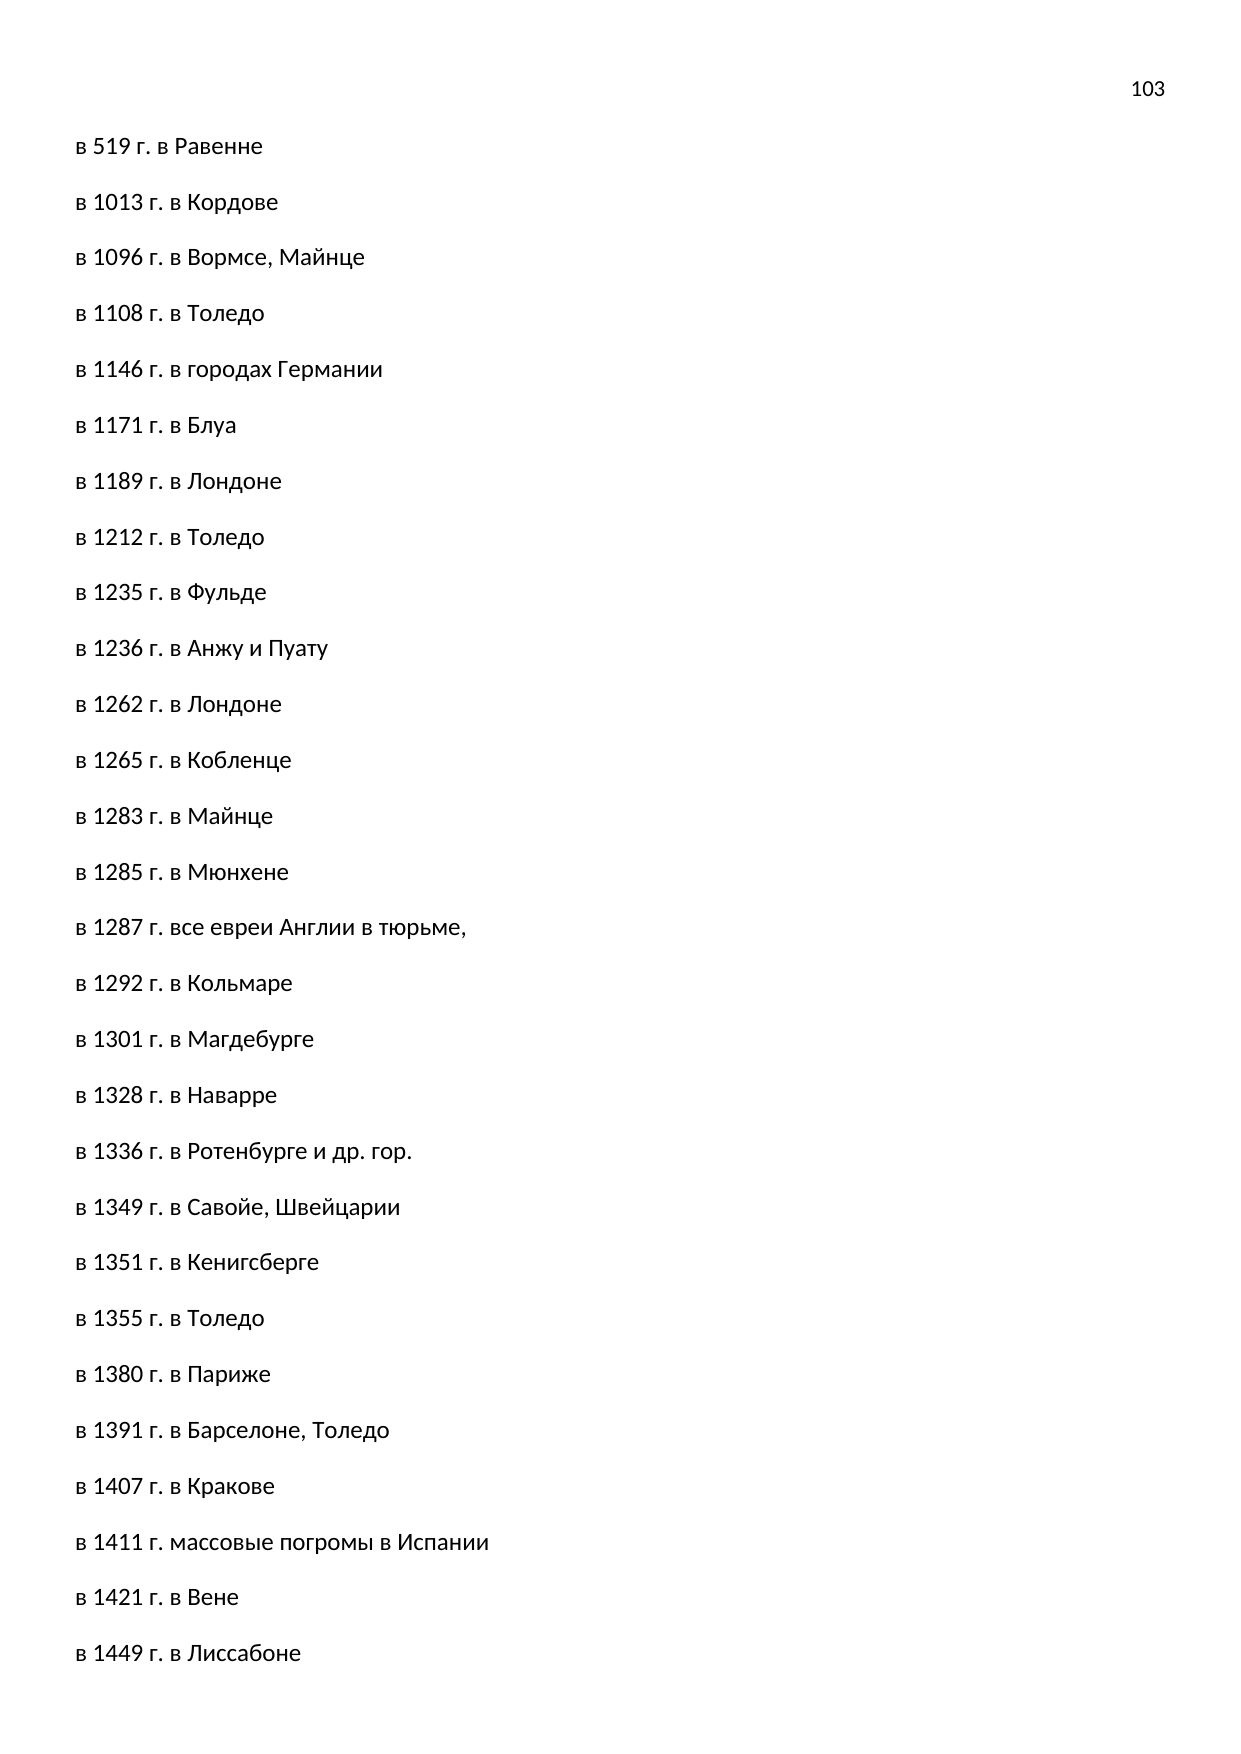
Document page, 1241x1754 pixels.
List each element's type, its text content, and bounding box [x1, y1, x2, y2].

text в 1189 г. в Лондоне [75, 465, 1165, 495]
text в 1355 г. в Толедо [75, 1302, 1165, 1333]
text в 519 г. в Равенне [75, 130, 1165, 160]
text в 1265 г. в Кобленце [75, 744, 1165, 774]
text в 1421 г. в Вене [75, 1581, 1165, 1612]
text в 1328 г. в Наварре [75, 1079, 1165, 1109]
text в 1292 г. в Кольмаре [75, 967, 1165, 998]
text в 1380 г. в Париже [75, 1358, 1165, 1389]
text в 1351 г. в Кенигсберге [75, 1246, 1165, 1277]
text в 1108 г. в Толедо [75, 297, 1165, 328]
text в 1283 г. в Майнце [75, 800, 1165, 830]
text в 1349 г. в Савойе, Швейцарии [75, 1191, 1165, 1221]
text в 1301 г. в Магдебурге [75, 1023, 1165, 1054]
text в 1235 г. в Фульде [75, 576, 1165, 607]
text в 1285 г. в Мюнхене [75, 856, 1165, 886]
text в 1407 г. в Кракове [75, 1470, 1165, 1500]
text в 1287 г. все евреи Англии в тюрьме, [75, 911, 1165, 942]
text в 1449 г. в Лиссабоне [75, 1637, 1165, 1668]
text в 1411 г. массовые погромы в Испании [75, 1526, 1165, 1556]
text в 1146 г. в городах Германии [75, 353, 1165, 384]
text в 1096 г. в Вормсе, Майнце [75, 241, 1165, 272]
text в 1236 г. в Анжу и Пуату [75, 632, 1165, 663]
text в 1013 г. в Кордове [75, 186, 1165, 216]
text в 1336 г. в Ротенбурге и др. гор. [75, 1135, 1165, 1165]
text в 1391 г. в Барселоне, Толедо [75, 1414, 1165, 1444]
text в 1171 г. в Блуа [75, 409, 1165, 439]
text в 1262 г. в Лондоне [75, 688, 1165, 719]
text в 1212 г. в Толедо [75, 521, 1165, 551]
